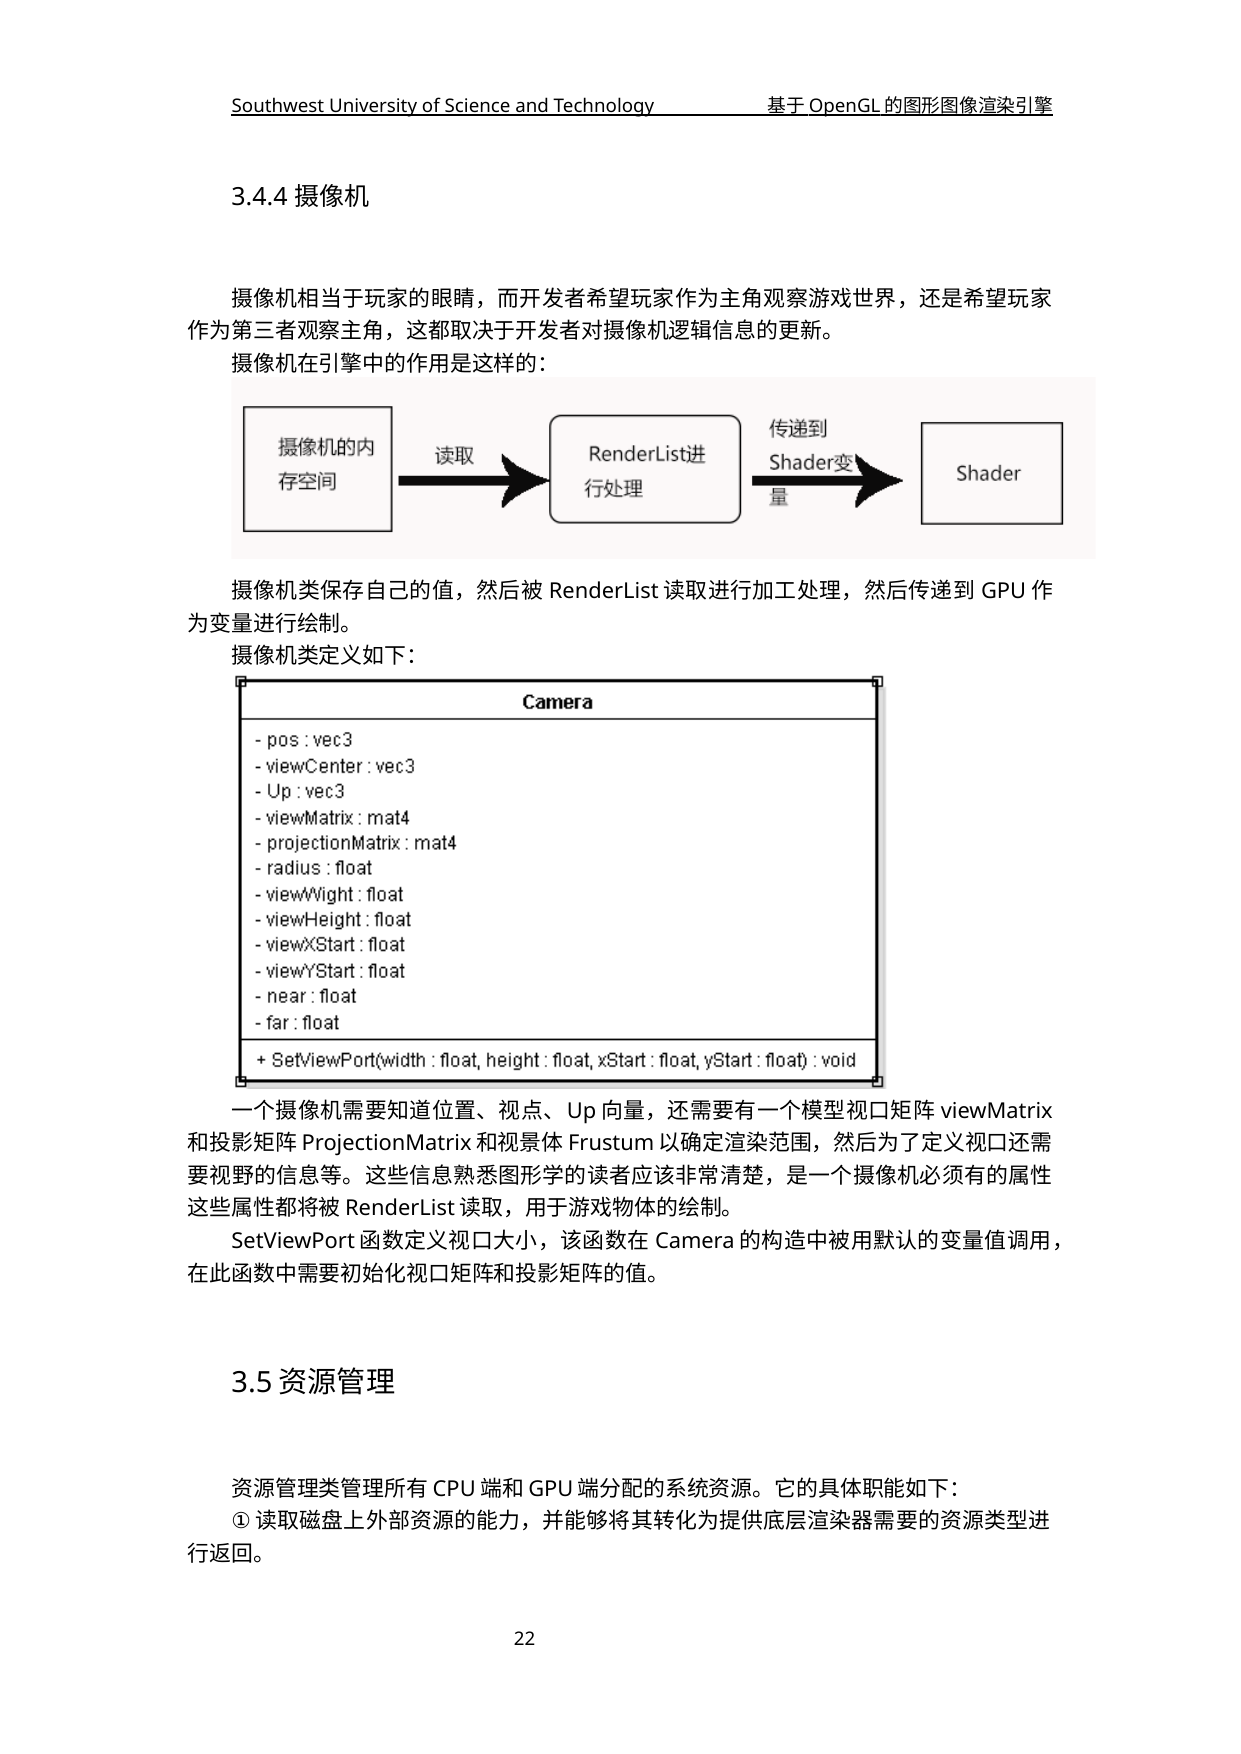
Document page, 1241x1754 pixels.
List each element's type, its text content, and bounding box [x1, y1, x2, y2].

text 摄像机相当于玩家的眼睛，而开发者希望玩家作为主角观察游戏世界，还是希望玩家作为第三者观察主角，这都取决于开发者对摄像机逻辑信息的更新。 [187, 280, 1053, 345]
text 一个摄像机需要知道位置、视点、Up向量，还需要有一个模型视口矩阵viewMatrix和投影矩阵ProjectionMatrix和视景体Frustum以确定渲染范围，然后为了定义视口还需要视野的信息等。这些信息熟悉图形学的读者应该非常清楚，是一个摄像机必须有的属性。这些属性都将被RenderList读取，用于游戏物体的绘制。 [187, 1093, 1053, 1223]
picture [231, 377, 1096, 559]
text 摄像机在引擎中的作用是这样的： [187, 345, 1053, 378]
text 摄像机类定义如下： [187, 638, 1053, 670]
text ①读取磁盘上外部资源的能力，并能够将其转化为提供底层渲染器需要的资源类型进行返回。 [187, 1503, 1053, 1568]
subtitle 3.5资源管理 [187, 1347, 1053, 1412]
text 摄像机类保存自己的值，然后被RenderList读取进行加工处理，然后传递到GPU作为变量进行绘制。 [187, 573, 1053, 638]
picture [231, 670, 888, 1089]
text 资源管理类管理所有CPU端和GPU端分配的系统资源。它的具体职能如下： [187, 1470, 1053, 1503]
subtitle 3.4.4 摄像机 [187, 162, 1053, 227]
text SetViewPort函数定义视口大小，该函数在Camera的构造中被用默认的变量值调用，在此函数中需要初始化视口矩阵和投影矩阵的值。 [187, 1223, 1053, 1288]
